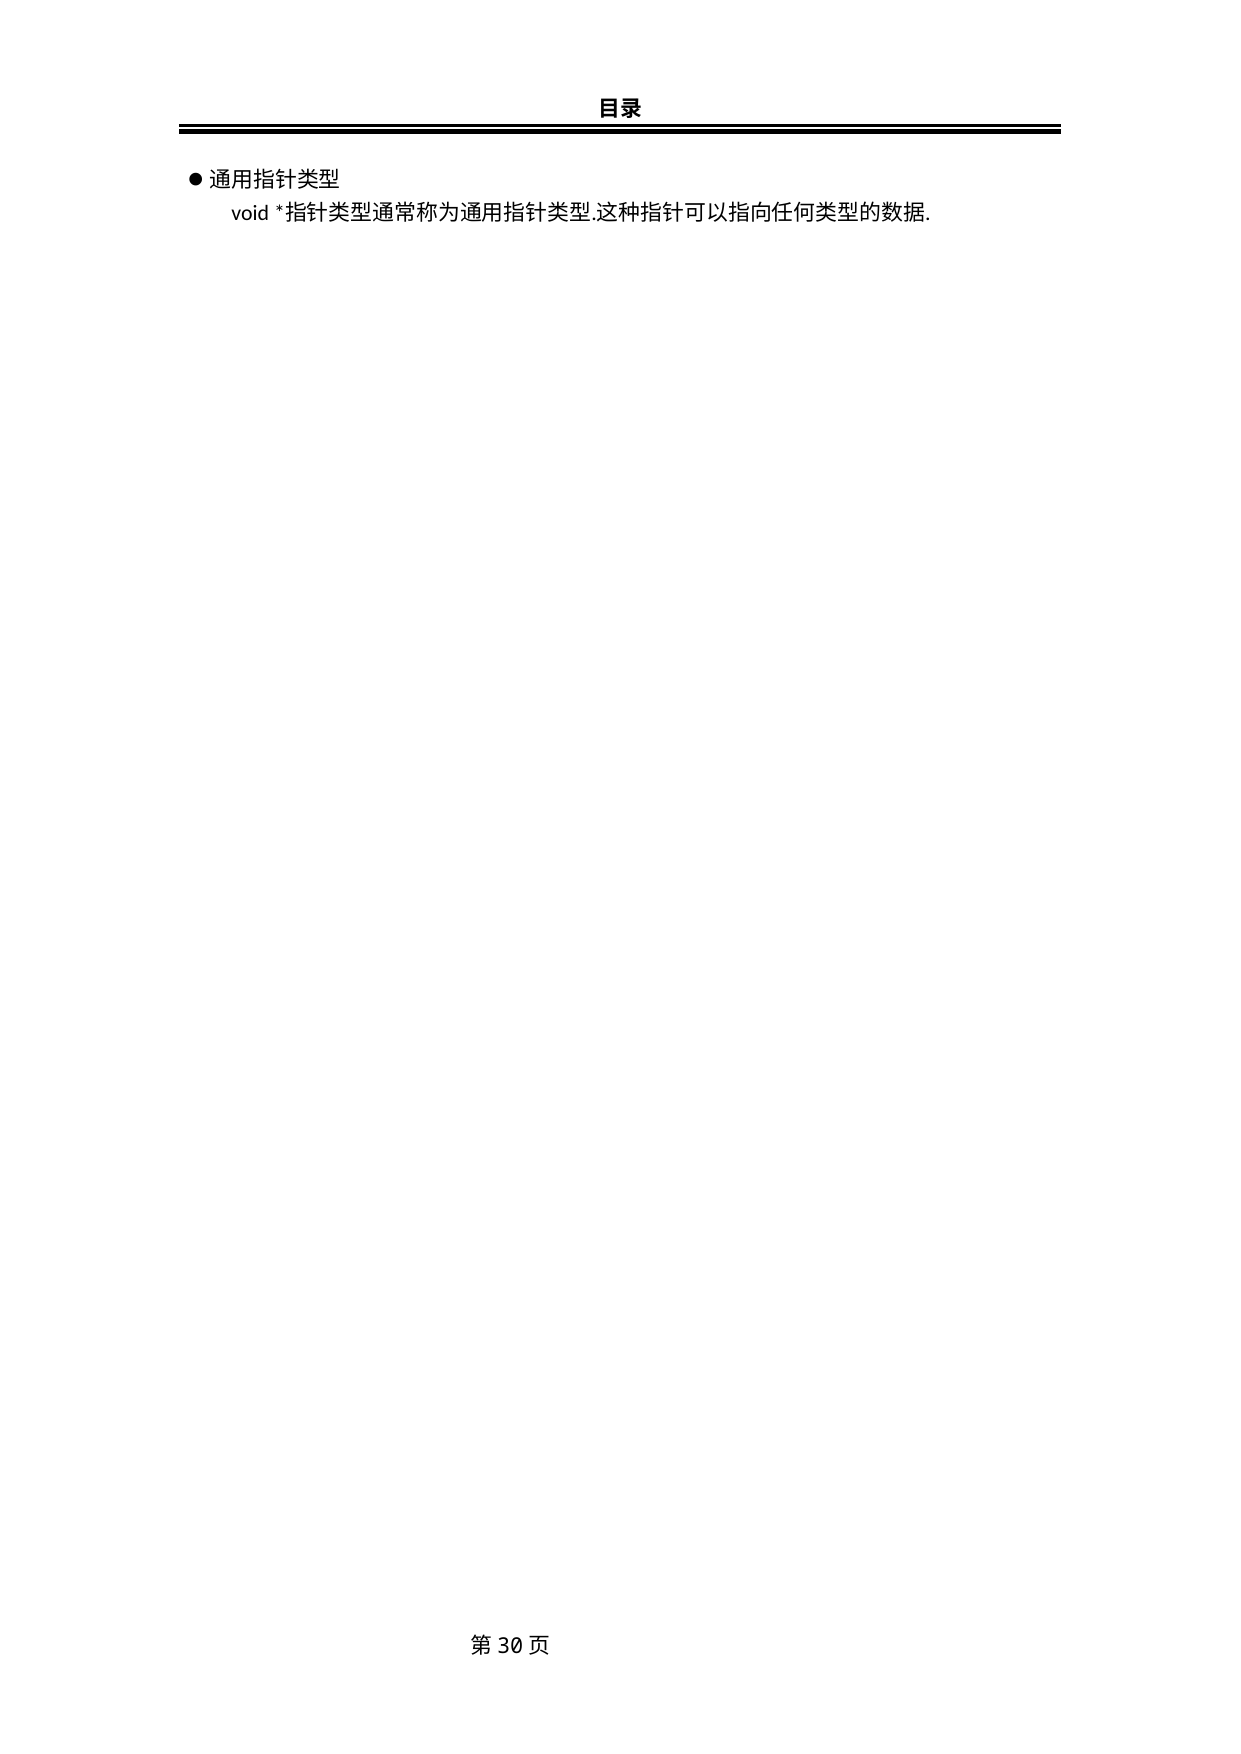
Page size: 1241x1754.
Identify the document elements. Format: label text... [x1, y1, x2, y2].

list void *指针类型通常称为通用指针类型.这种指针可以指向任何类型的数据. [187, 194, 1053, 227]
list 通用指针类型 [187, 162, 1053, 194]
